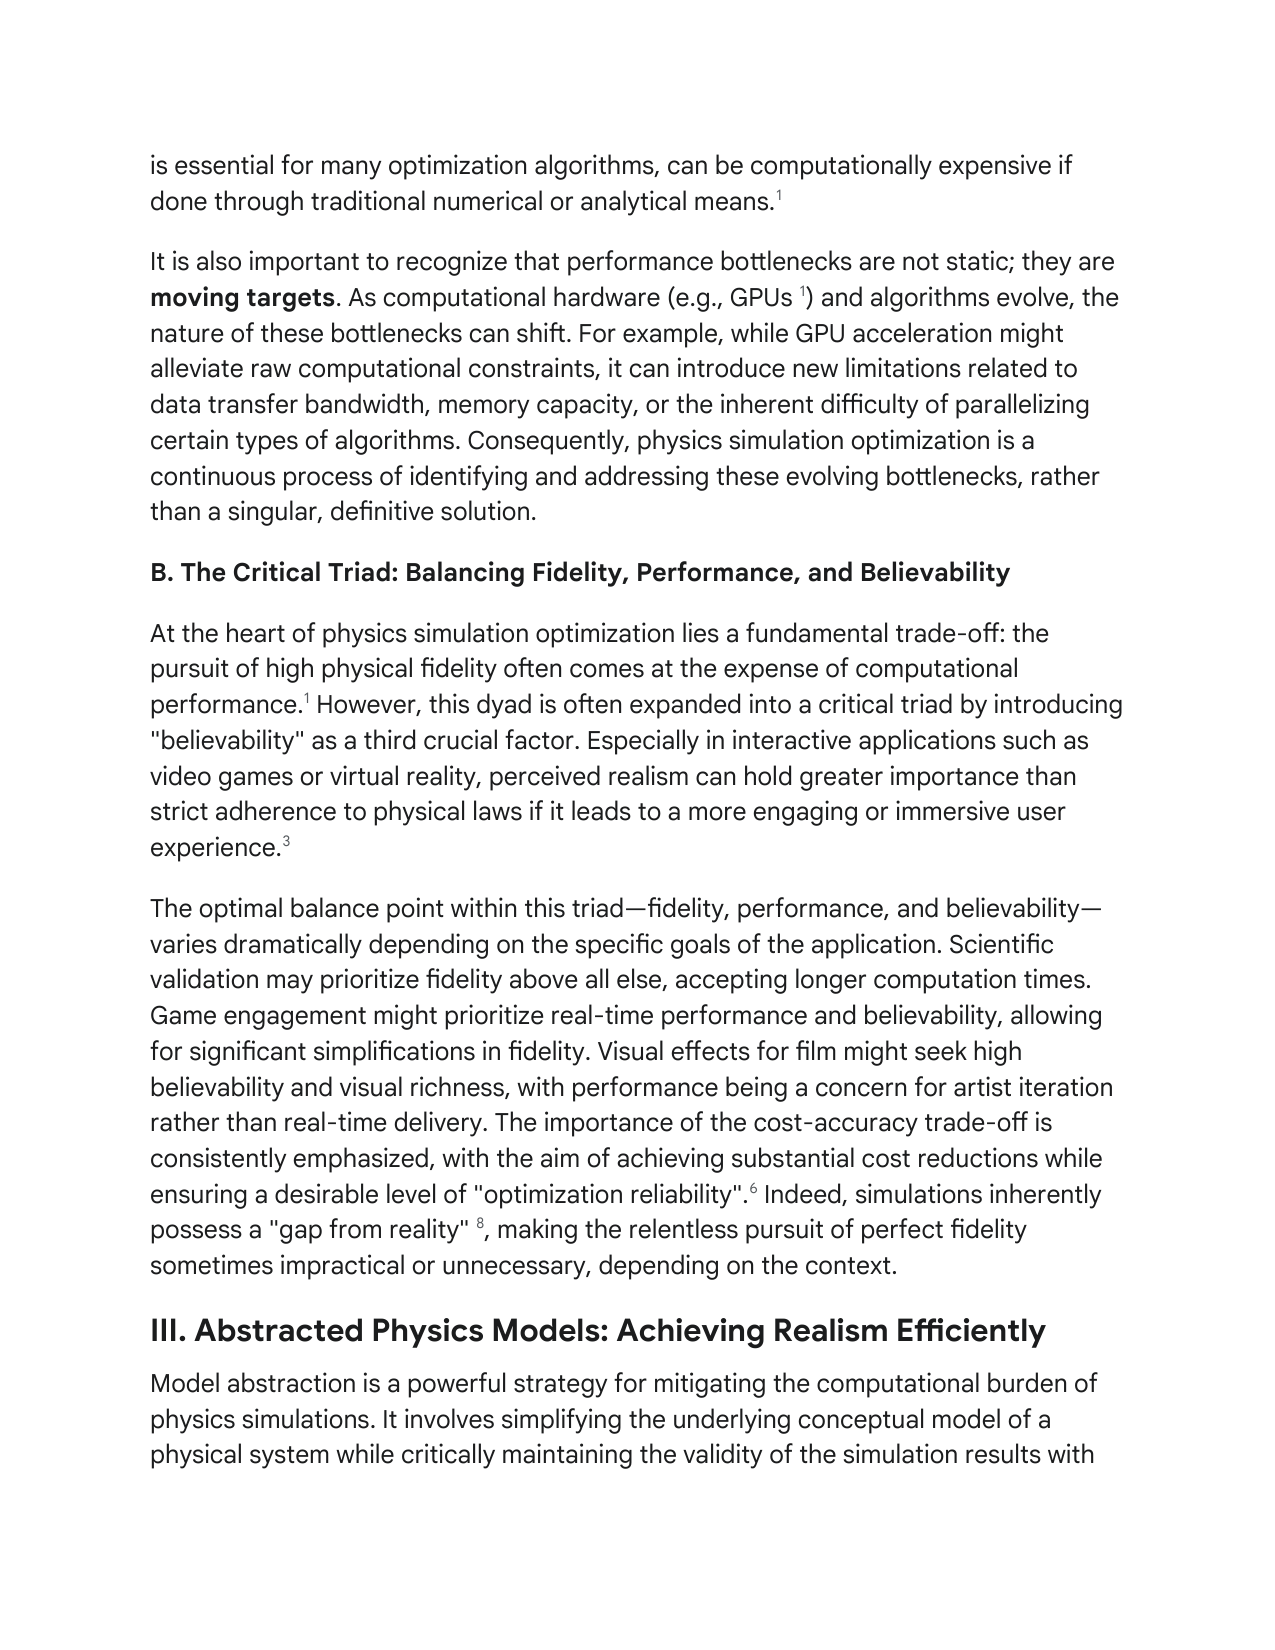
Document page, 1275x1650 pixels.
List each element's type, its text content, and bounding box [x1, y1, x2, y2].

text The optimal balance point within this triad—fidelity, performance, and believability—varies dramatically depending on the specific goals of the application. Scientific validation may prioritize fidelity above all else, accepting longer computation times. Game engagement might prioritize real-time performance and believability, allowing for significant simplifications in fidelity. Visual effects for film might seek high believability and visual richness, with performance being a concern for artist iteration rather than real-time delivery. The importance of the cost-accuracy trade-off is consistently emphasized, with the aim of achieving substantial cost reductions while ensuring a desirable level of "optimization reliability".6 Indeed, simulations inherently possess a "gap from reality" 8, making the relentless pursuit of perfect fidelity sometimes impractical or unnecessary, depending on the context. [150, 893, 1125, 1282]
subtitle III. Abstracted Physics Models: Achieving Realism Efficiently [150, 1311, 1125, 1350]
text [150, 1368, 1125, 1471]
text At the heart of physics simulation optimization lies a fundamental trade-off: the pursuit of high physical fidelity often comes at the expense of computational performance.1 However, this dyad is often expanded into a critical triad by introducing "believability" as a third crucial factor. Especially in interactive applications such as video games or virtual reality, perceived realism can hold greater importance than strict adherence to physical laws if it leads to a more engaging or immersive user experience.3 [150, 618, 1125, 864]
text It is also important to recognize that performance bottlenecks are not static; they are moving targets. As computational hardware (e.g., GPUs 1) and algorithms evolve, the nature of these bottlenecks can shift. For example, while GPU acceleration might alleviate raw computational constraints, it can introduce new limitations related to data transfer bandwidth, memory capacity, or the inherent difficulty of parallelizing certain types of algorithms. Consequently, physics simulation optimization is a continuous process of identifying and addressing these evolving bottlenecks, rather than a singular, definitive solution. [150, 246, 1125, 528]
text B. The Critical Triad: Balancing Fidelity, Performance, and Believability [150, 557, 1125, 589]
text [150, 150, 1125, 217]
